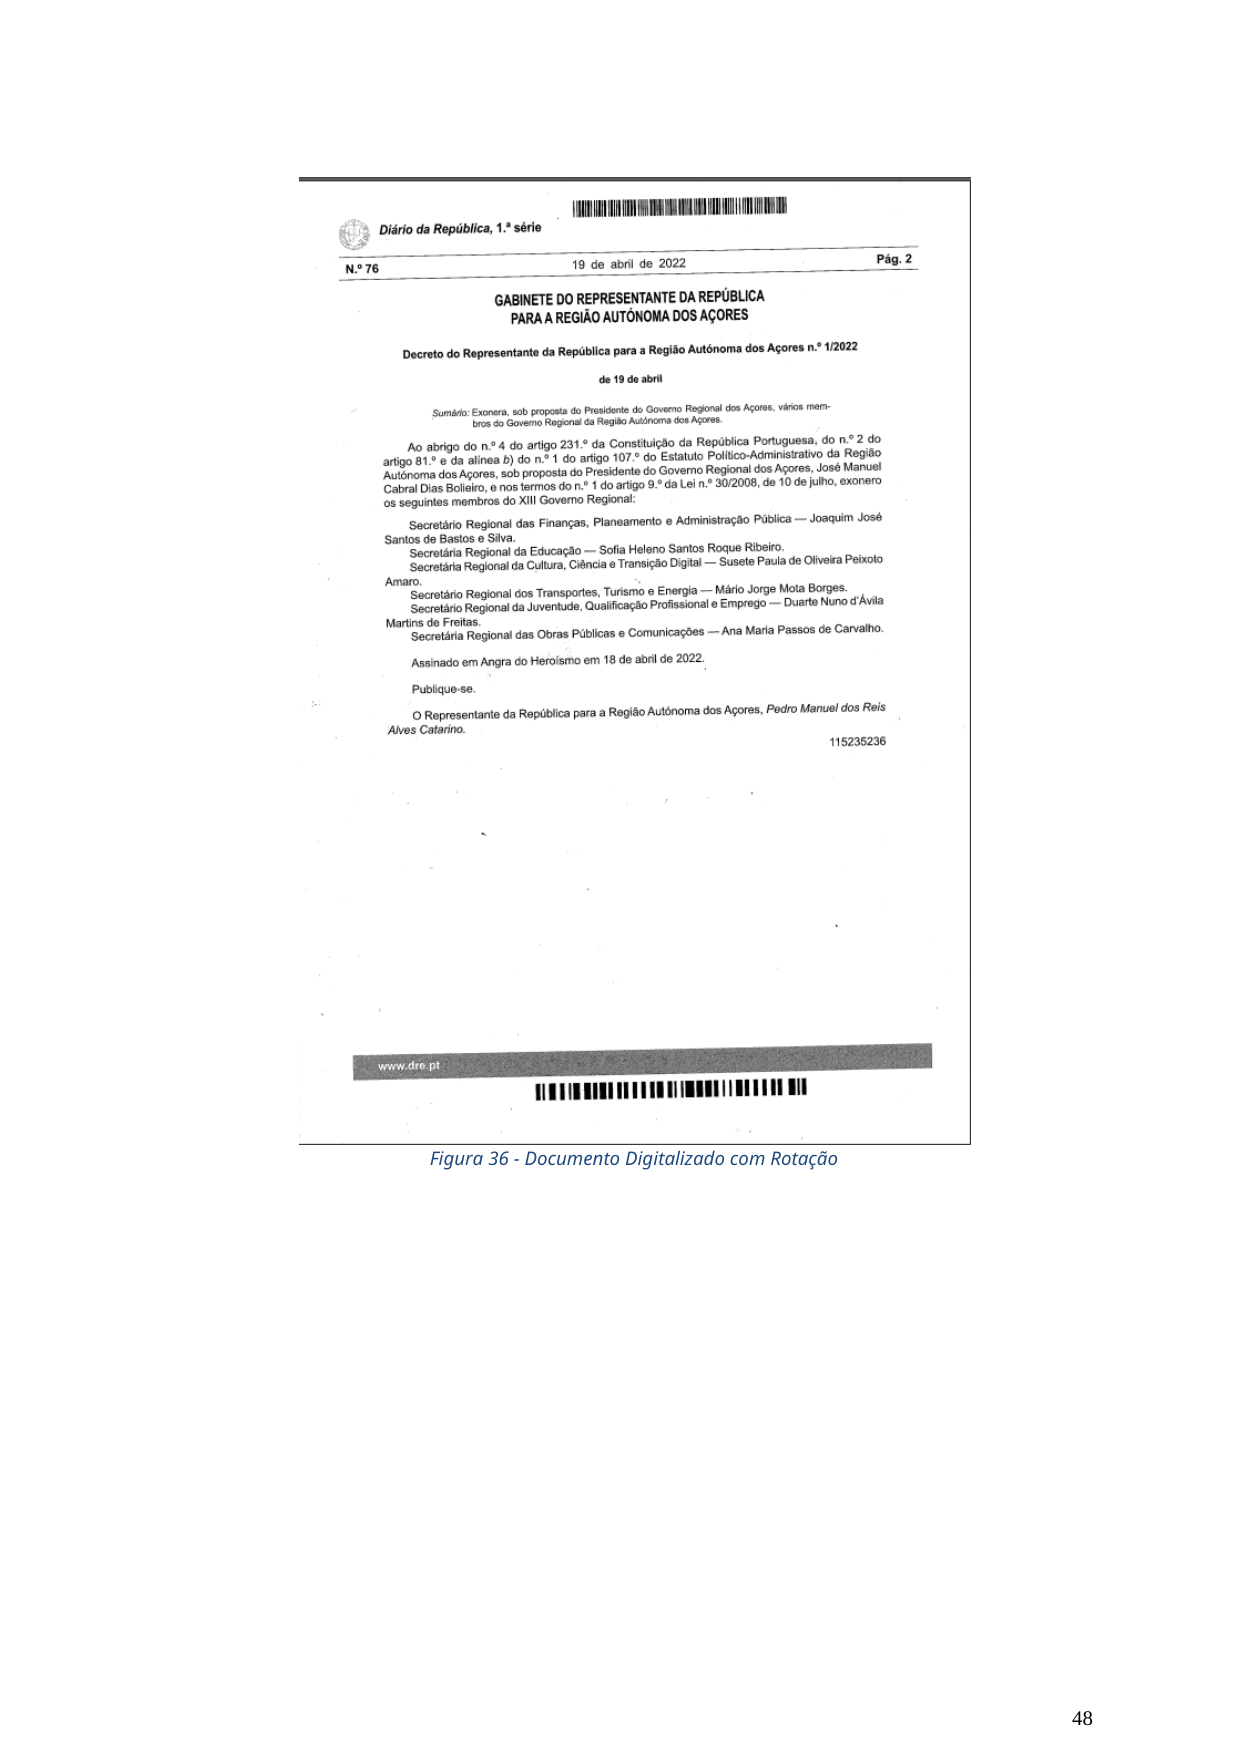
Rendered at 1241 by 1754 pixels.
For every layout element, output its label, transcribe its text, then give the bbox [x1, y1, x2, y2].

picture [298, 177, 971, 1145]
text Figura 36 - Documento Digitalizado com Rotação [177, 1145, 1092, 1170]
